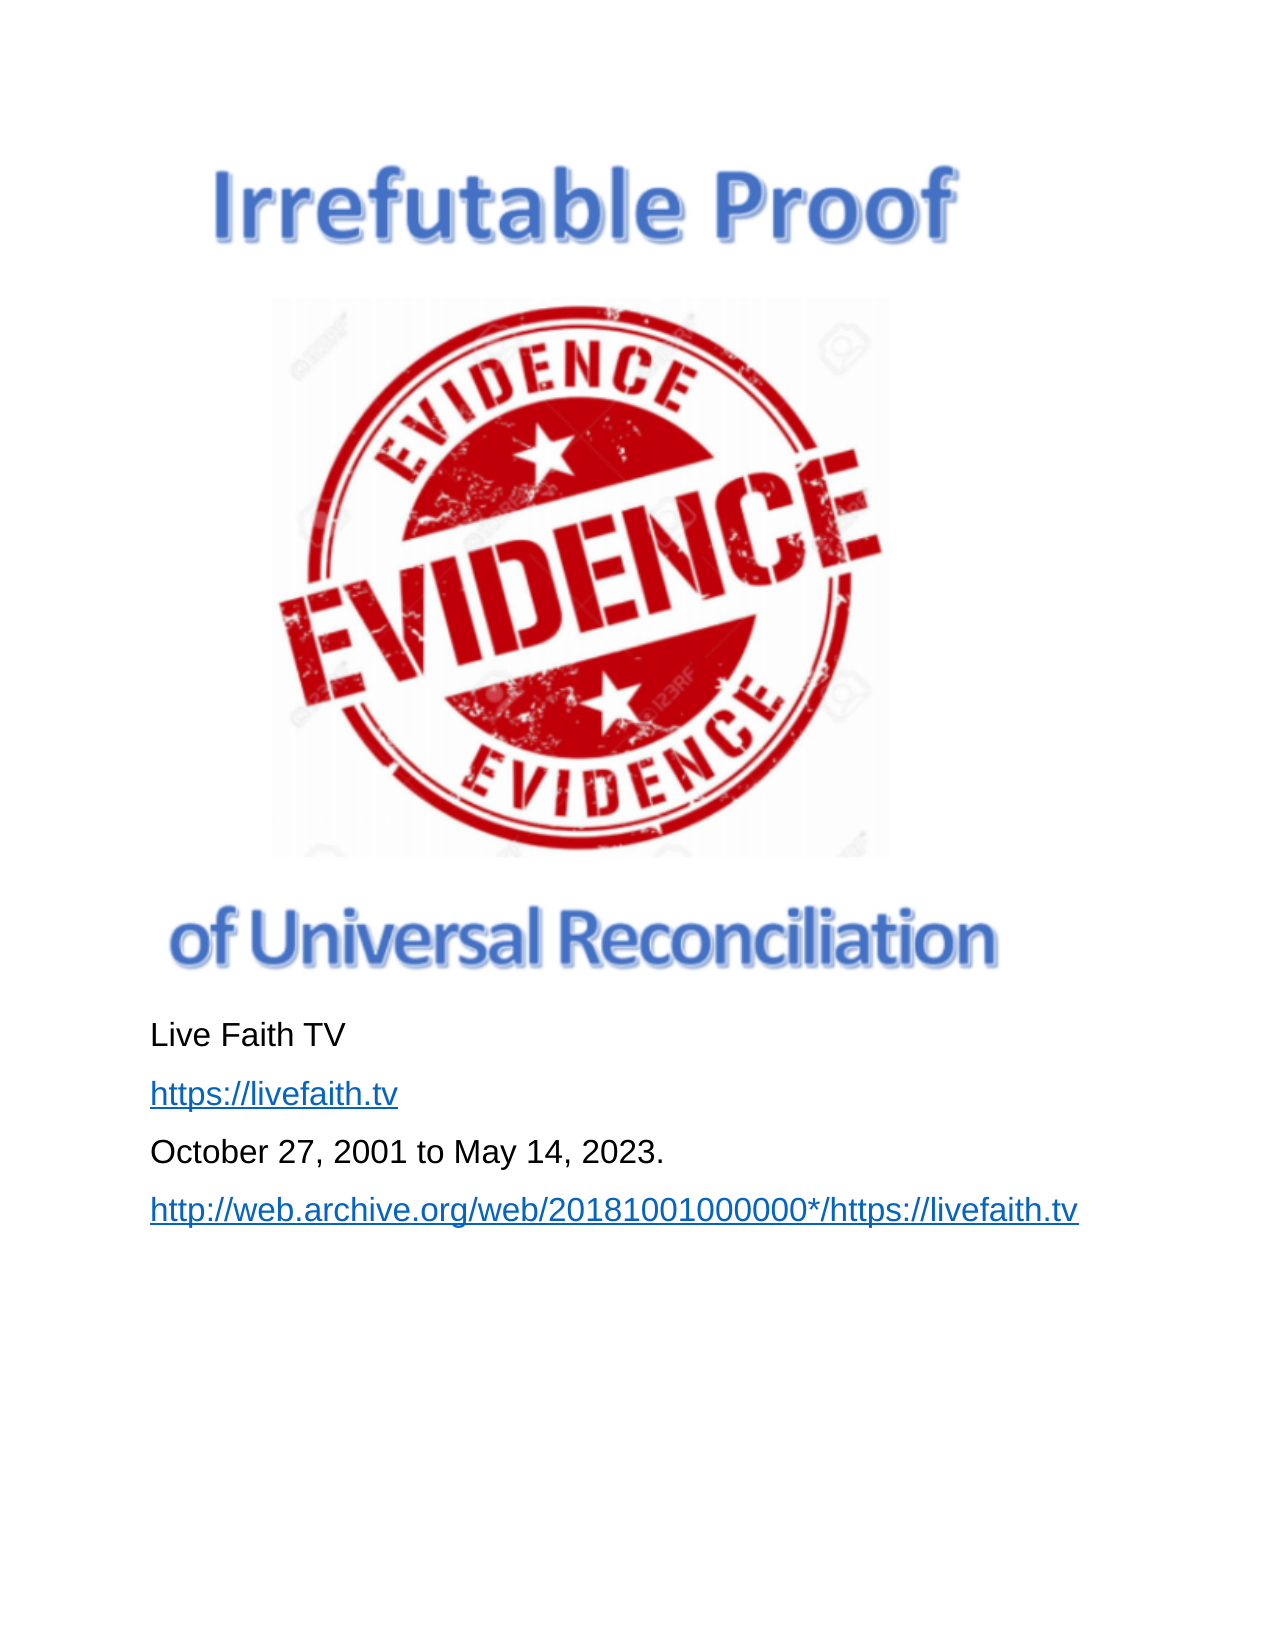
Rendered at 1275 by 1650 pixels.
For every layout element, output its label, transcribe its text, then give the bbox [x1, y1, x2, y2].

text Live Faith TV [150, 1015, 1125, 1054]
text http://web.archive.org/web/20181001000000*/https://livefaith.tv [150, 1190, 1125, 1228]
text October 27, 2001 to May 14, 2023. [150, 1132, 1125, 1170]
text https://livefaith.tv [150, 1073, 1125, 1112]
picture [150, 150, 1039, 997]
